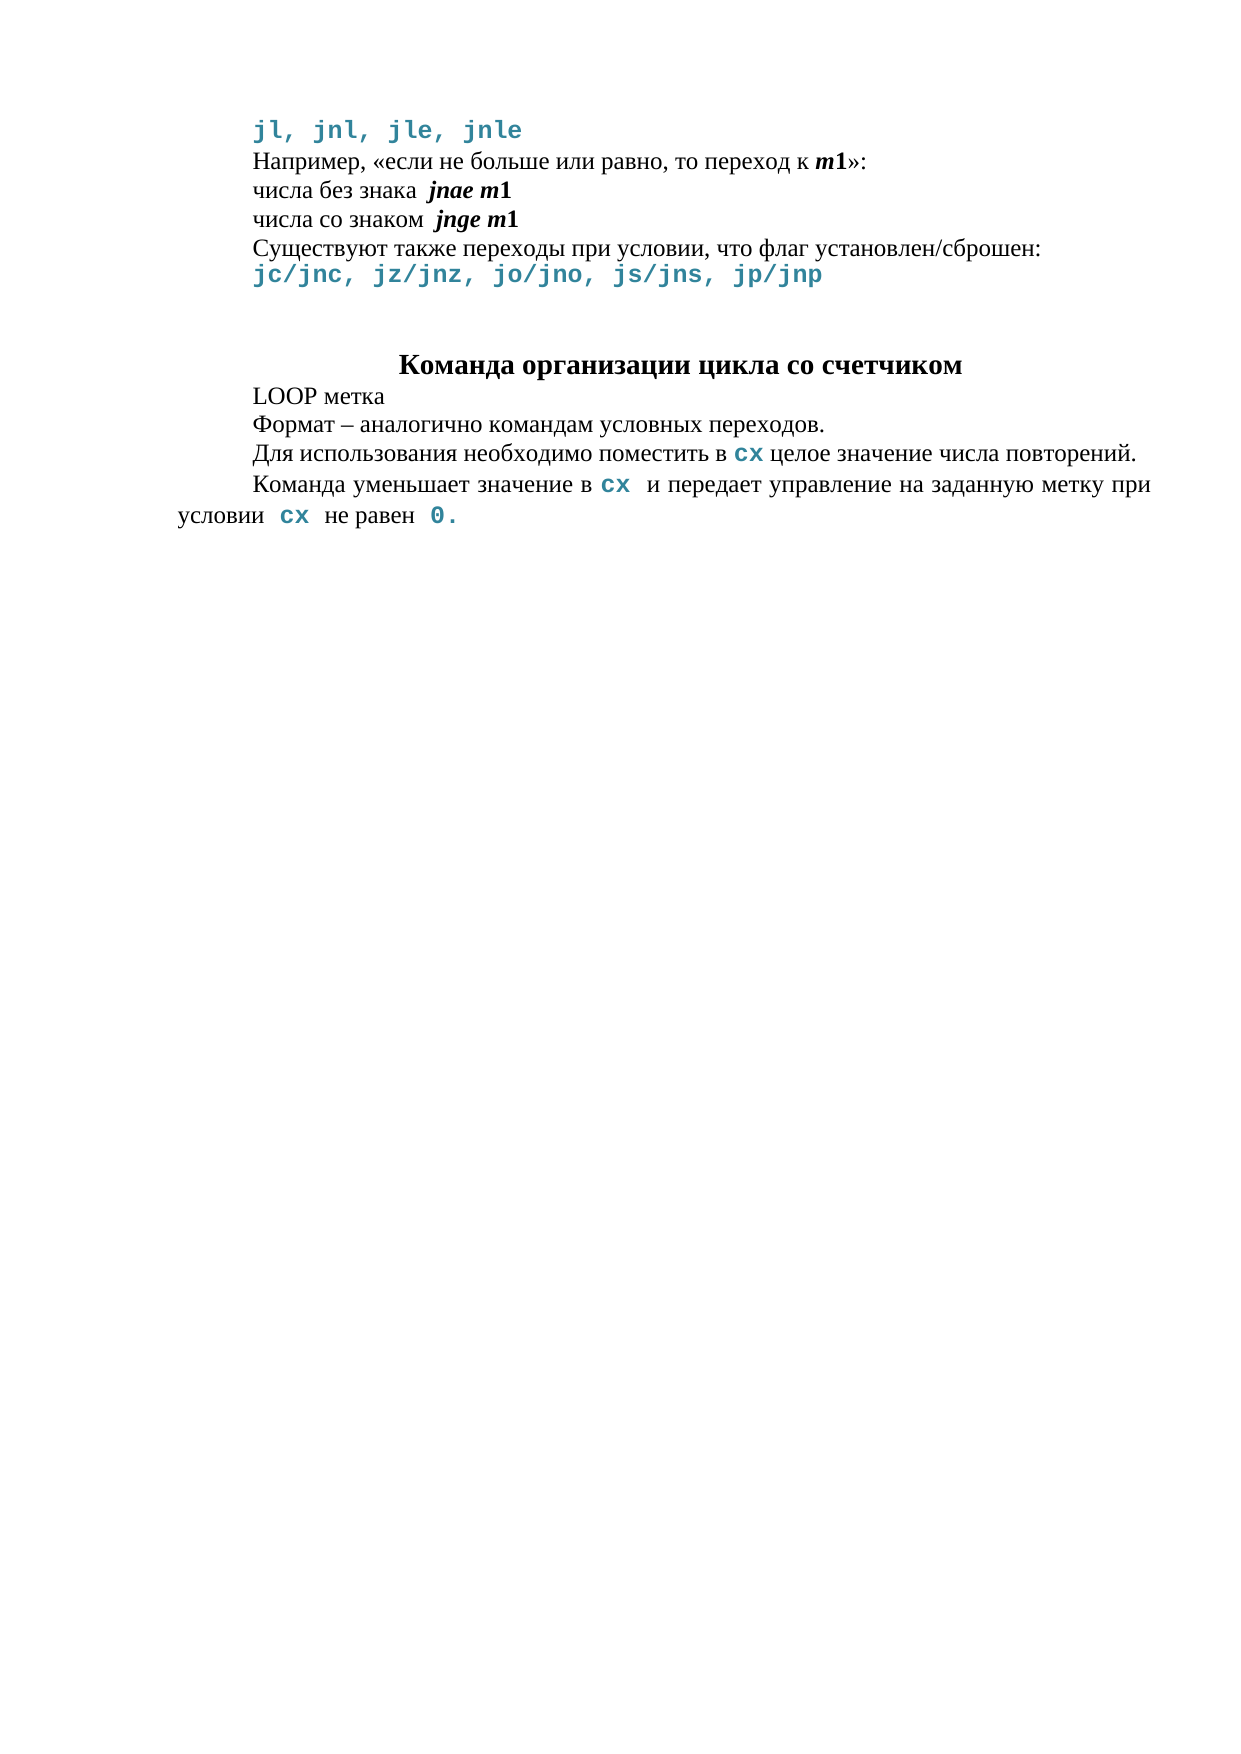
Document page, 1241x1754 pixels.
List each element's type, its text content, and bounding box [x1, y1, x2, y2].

text Для использования необходимо поместить в cx целое значение числа повторений. [177, 438, 1152, 469]
text jl, jnl, jle, jnle [177, 118, 1152, 146]
text Формат – аналогично командам условных переходов. [177, 409, 1152, 438]
text числа без знака jnae m1 [177, 175, 1152, 204]
text Например, «если не больше или равно, то переход к m1»: [177, 146, 1152, 175]
text числа со знаком jnge m1 [177, 204, 1152, 233]
text jc/jnc, jz/jnz, jo/jno, js/jns, jp/jnp [177, 261, 1152, 290]
text Команда уменьшает значение в cx и передает управление на заданную метку при условии cx не равен 0. [177, 469, 1152, 531]
text Команда организации цикла со счетчиком [177, 347, 1152, 381]
text LOOP метка [177, 381, 1152, 409]
text Существуют также переходы при условии, что флаг установлен/сброшен: [177, 233, 1152, 261]
